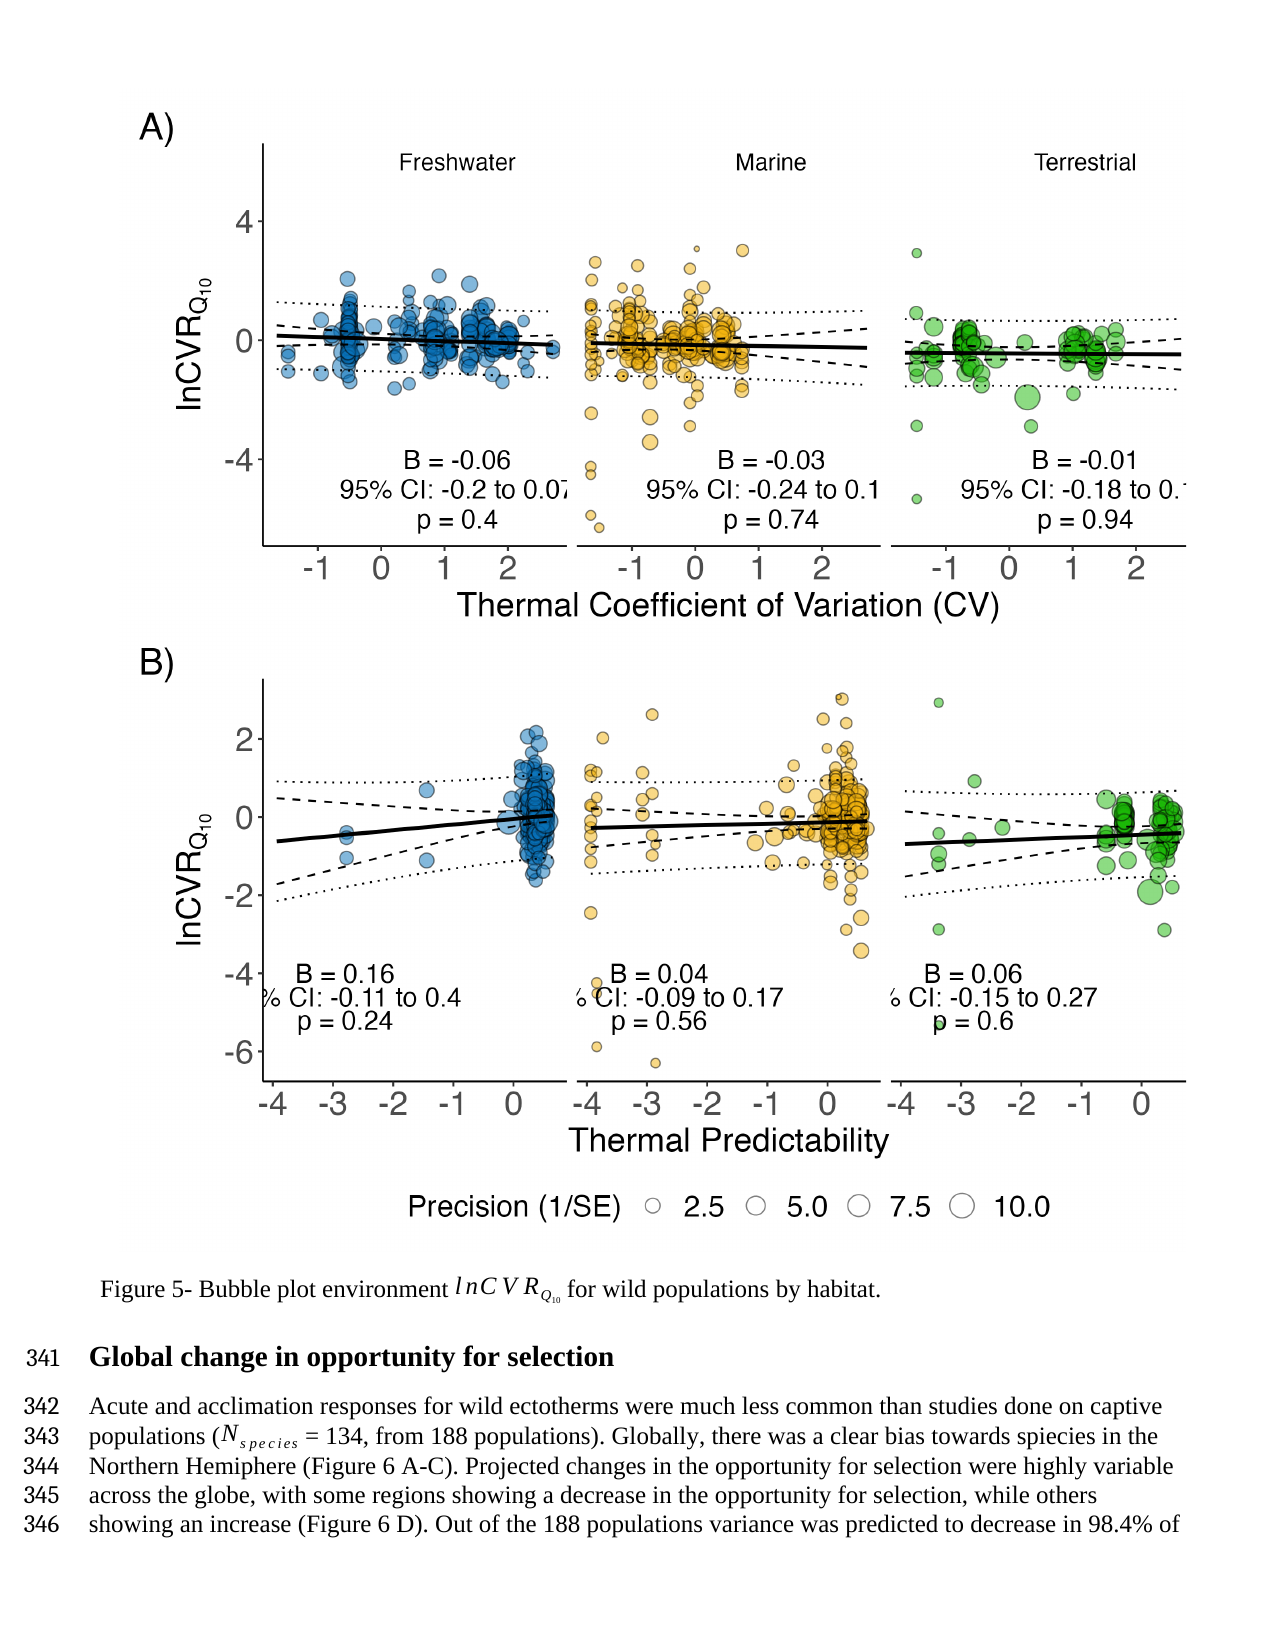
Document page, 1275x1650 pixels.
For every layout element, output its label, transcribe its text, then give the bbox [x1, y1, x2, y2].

table_header Figure 5- Bubble plot environment for wild populations by habitat. [89, 89, 1186, 1318]
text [89, 1391, 1186, 1538]
subtitle Global change in opportunity for selection [89, 1339, 1186, 1373]
picture [118, 88, 1187, 1252]
